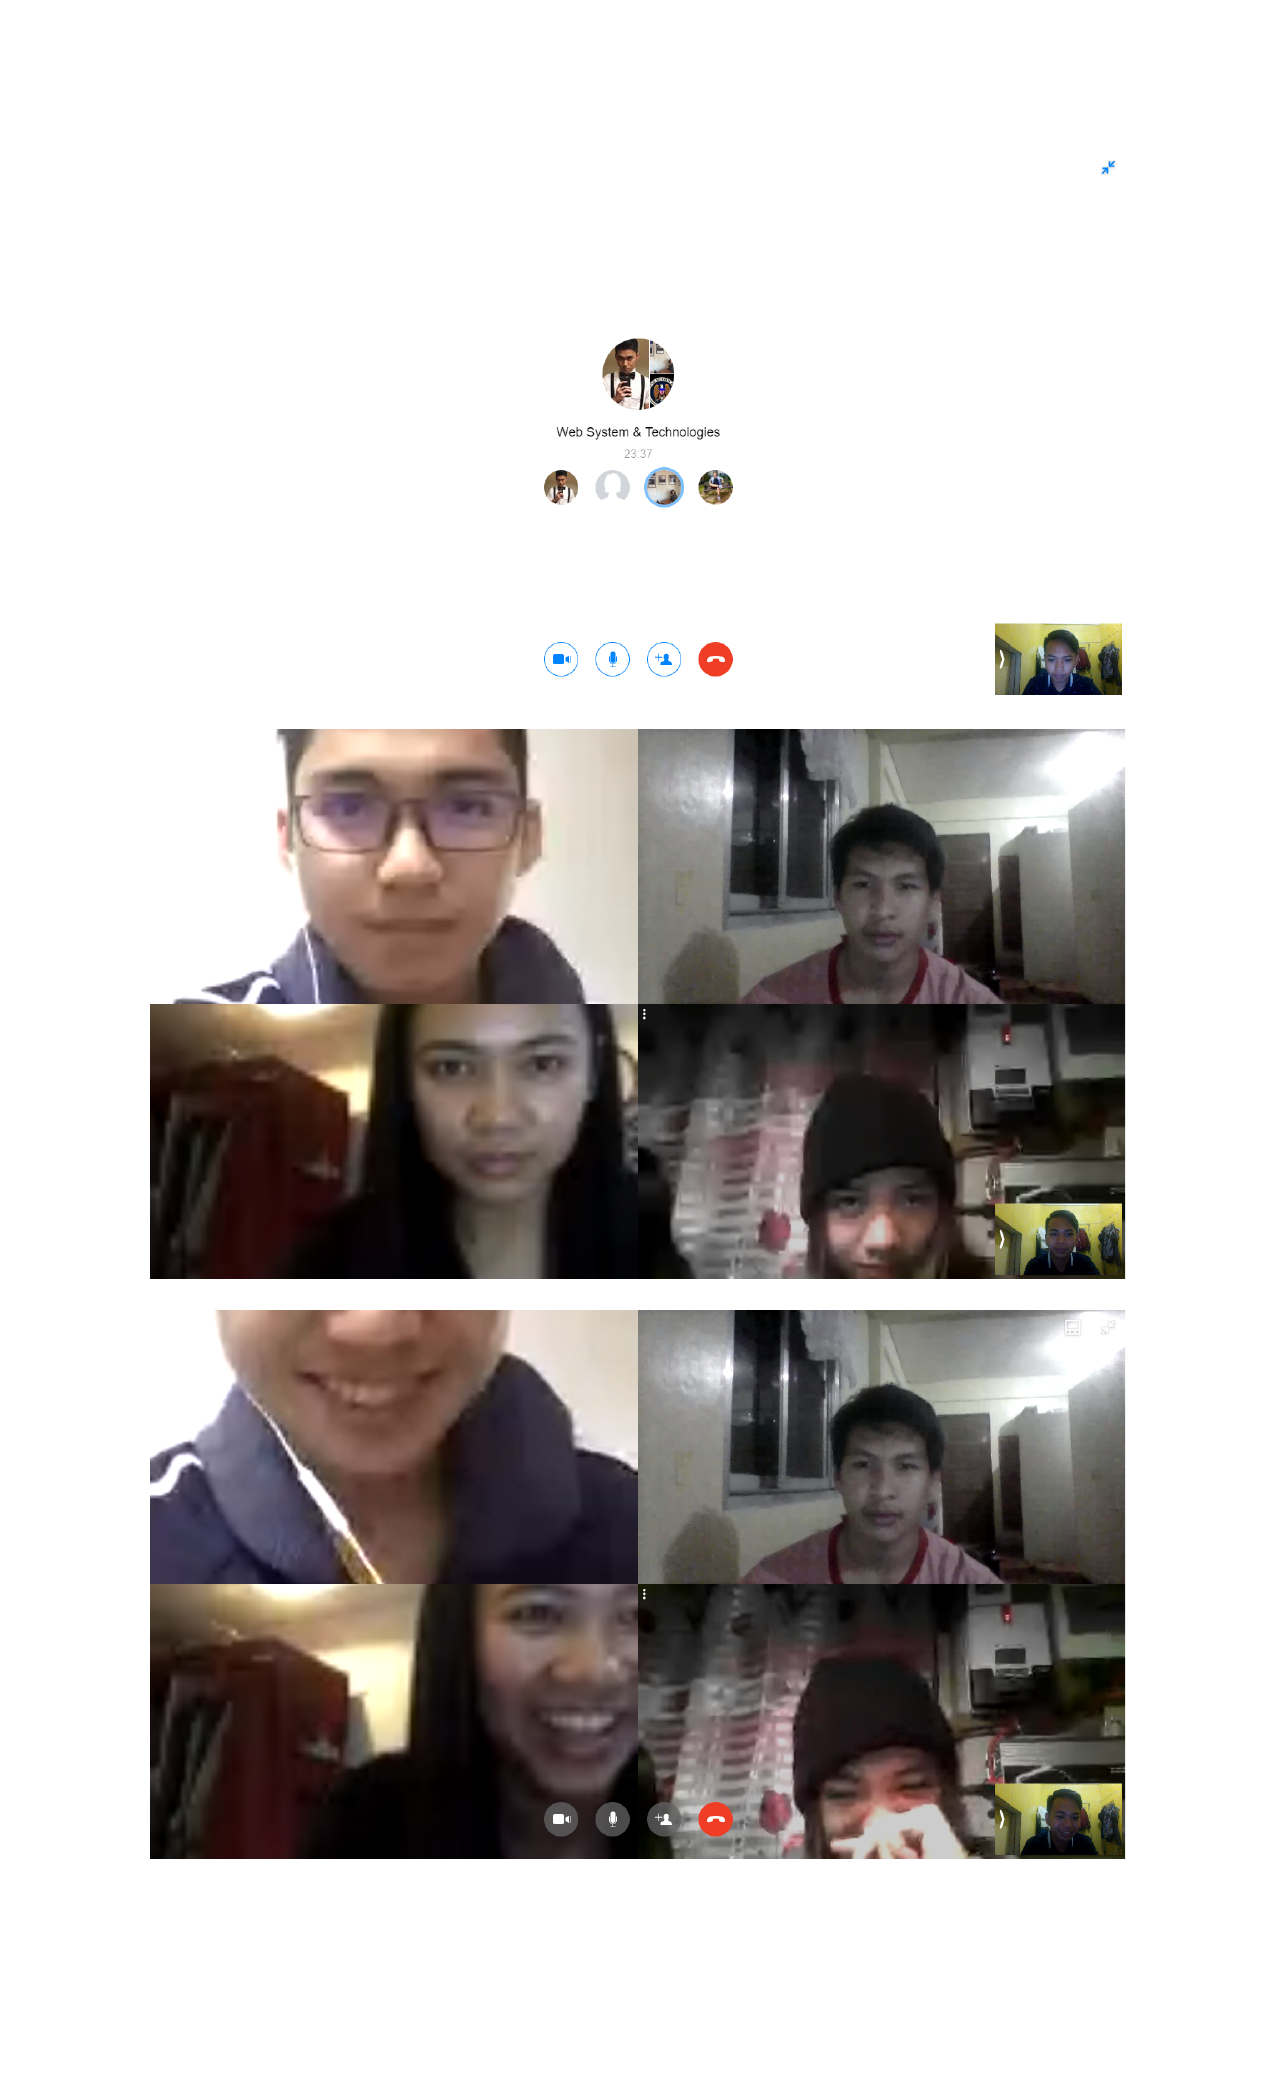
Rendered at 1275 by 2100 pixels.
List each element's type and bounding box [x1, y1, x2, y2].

picture [150, 1310, 1125, 1859]
picture [150, 729, 1125, 1279]
picture [150, 150, 1125, 699]
